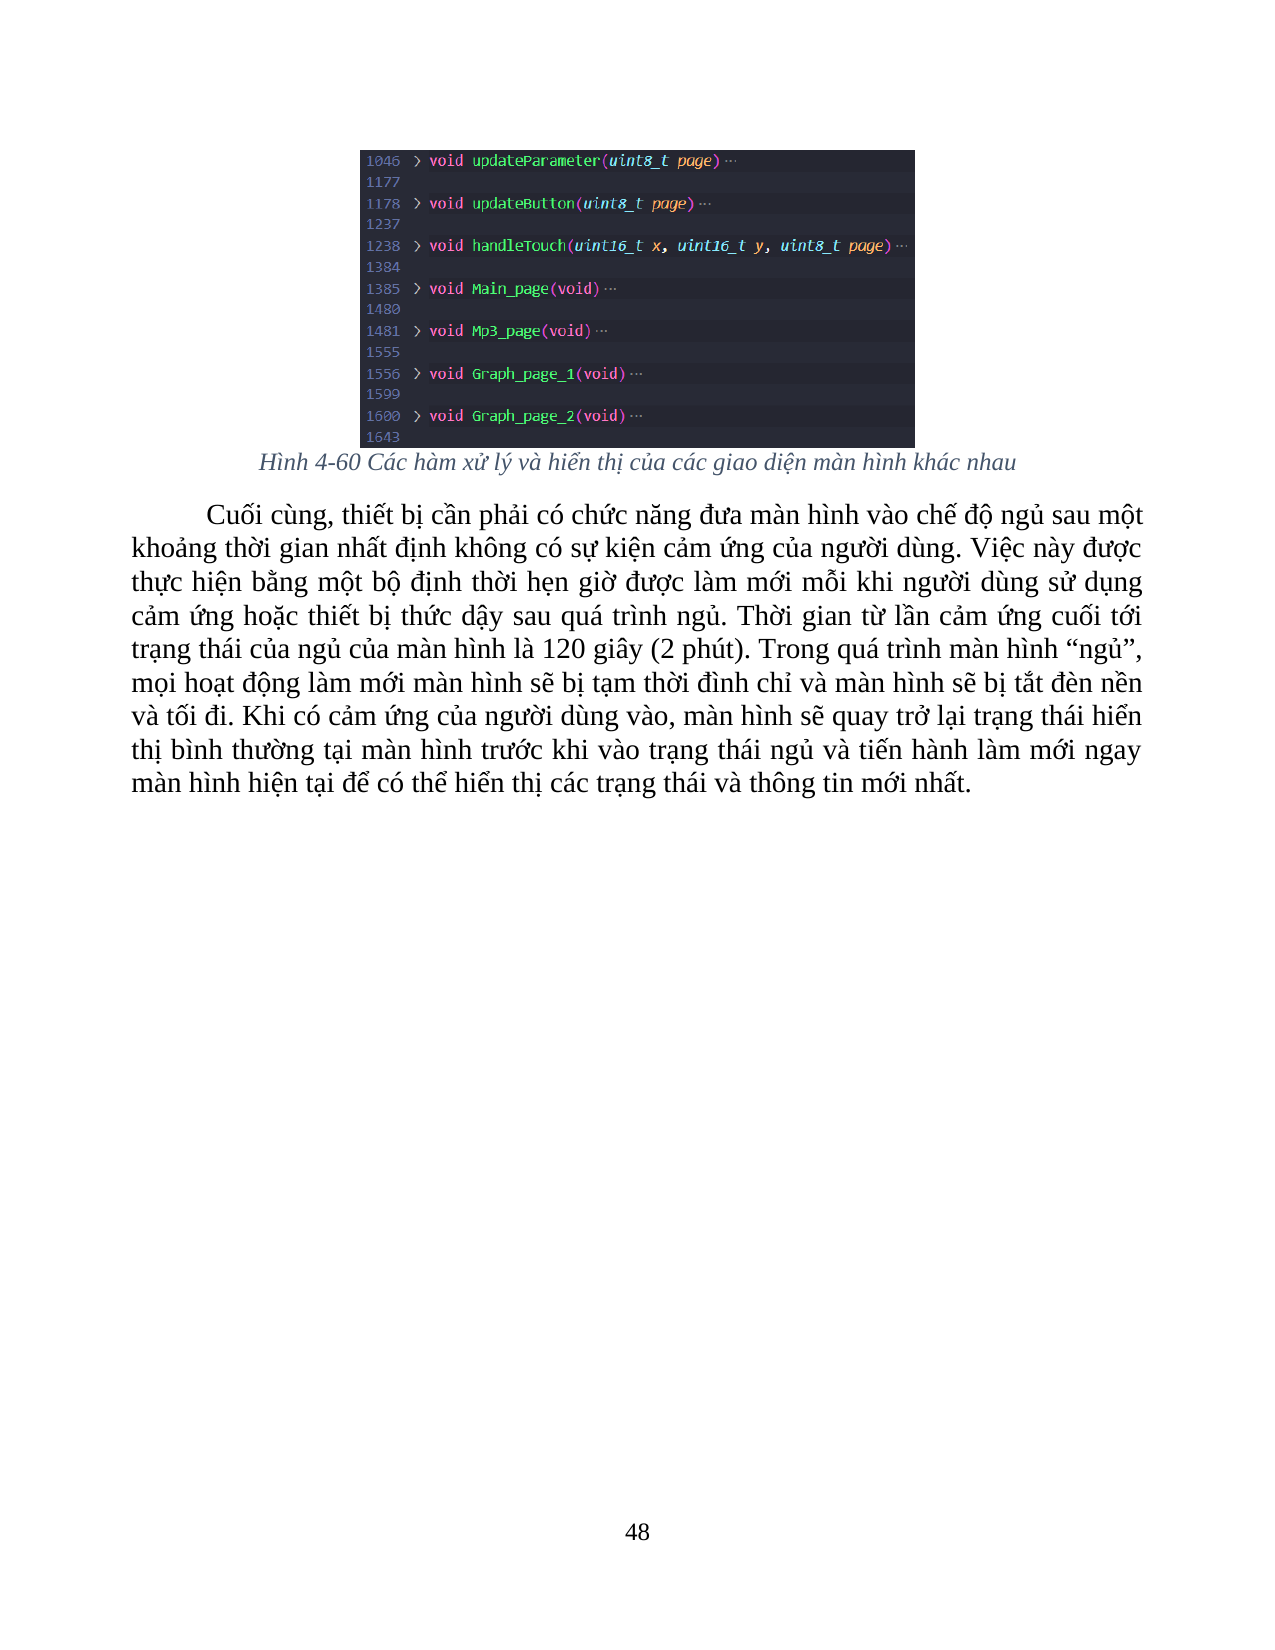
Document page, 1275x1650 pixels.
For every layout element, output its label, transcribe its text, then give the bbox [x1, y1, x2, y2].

text Cuối cùng, thiết bị cần phải có chức năng đưa màn hình vào chế độ ngủ sau một khoảng thời gian nhất định không có sự kiện cảm ứng của người dùng. Việc này được thực hiện bằng một bộ định thời hẹn giờ được làm mới mỗi khi người dùng sử dụng cảm ứng hoặc thiết bị thức dậy sau quá trình ngủ. Thời gian từ lần cảm ứng cuối tới trạng thái của ngủ của màn hình là 120 giây (2 phút). Trong quá trình màn hình “ngủ”, mọi hoạt động làm mới màn hình sẽ bị tạm thời đình chỉ và màn hình sẽ bị tắt đèn nền và tối đi. Khi có cảm ứng của người dùng vào, màn hình sẽ quay trở lại trạng thái hiển thị bình thường tại màn hình trước khi vào trạng thái ngủ và tiến hành làm mới ngay màn hình hiện tại để có thể hiển thị các trạng thái và thông tin mới nhất. [131, 497, 1144, 799]
picture [360, 150, 915, 448]
